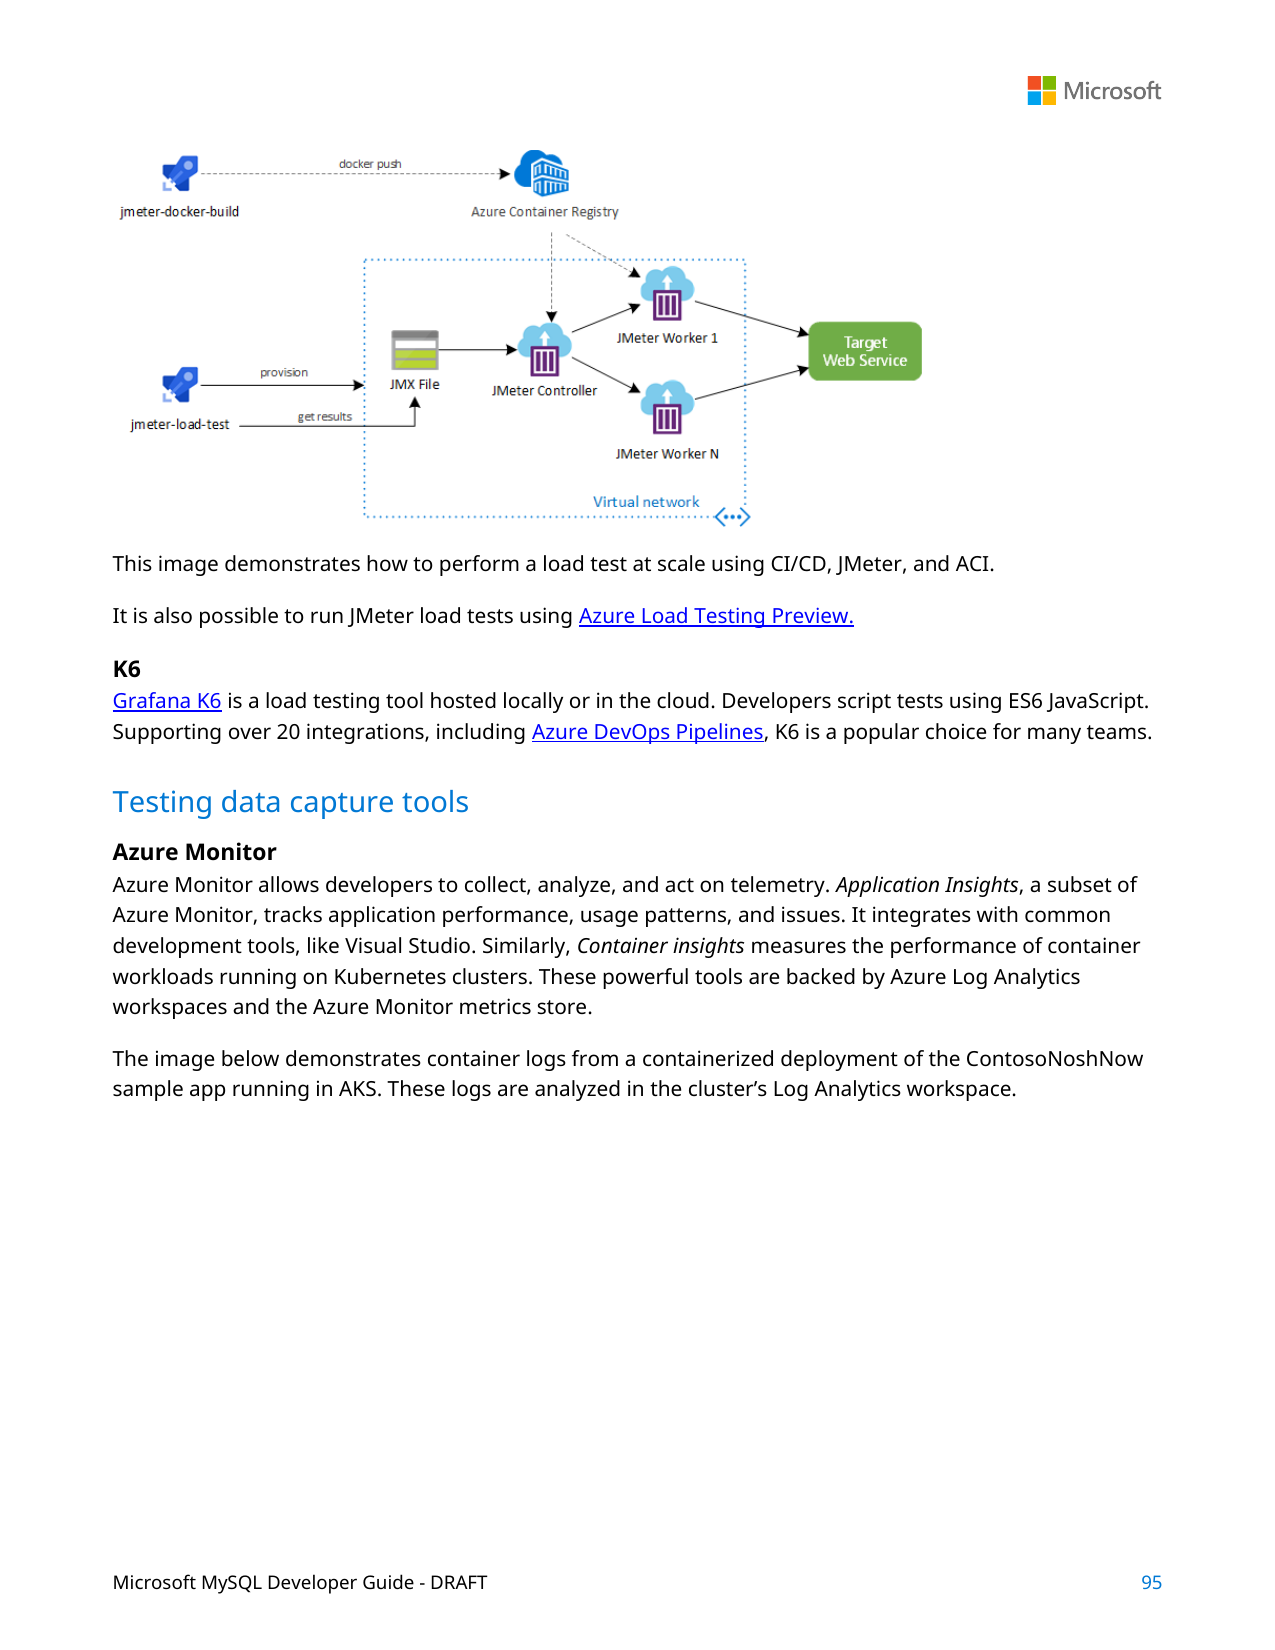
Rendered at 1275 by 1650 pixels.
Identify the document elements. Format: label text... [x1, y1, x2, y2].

subtitle Testing data capture tools [112, 781, 1162, 821]
subtitle Azure Monitor [112, 836, 1162, 867]
picture [1026, 75, 1163, 107]
text This image demonstrates how to perform a load test at scale using CI/CD, JMeter, and ACI. [112, 549, 1162, 578]
picture [112, 150, 924, 527]
text Grafana K6 is a load testing tool hosted locally or in the cloud. Developers script tests using ES6 JavaScript. Supporting over 20 integrations, including Azure DevOps Pipelines, K6 is a popular choice for many teams. [112, 686, 1162, 745]
text The image below demonstrates container logs from a containerized deployment of the ContosoNoshNow sample app running in AKS. These logs are analyzed in the cluster’s Log Analytics workspace. [112, 1044, 1162, 1103]
text Azure Monitor allows developers to collect, analyze, and act on telemetry. Application Insights, a subset of Azure Monitor, tracks application performance, usage patterns, and issues. It integrates with common development tools, like Visual Studio. Similarly, Container insights measures the performance of container workloads running on Kubernetes clusters. These powerful tools are backed by Azure Log Analytics workspaces and the Azure Monitor metrics store. [112, 870, 1162, 1021]
text It is also possible to run JMeter load tests using Azure Load Testing Preview. [112, 601, 1162, 629]
subtitle K6 [112, 652, 1162, 684]
